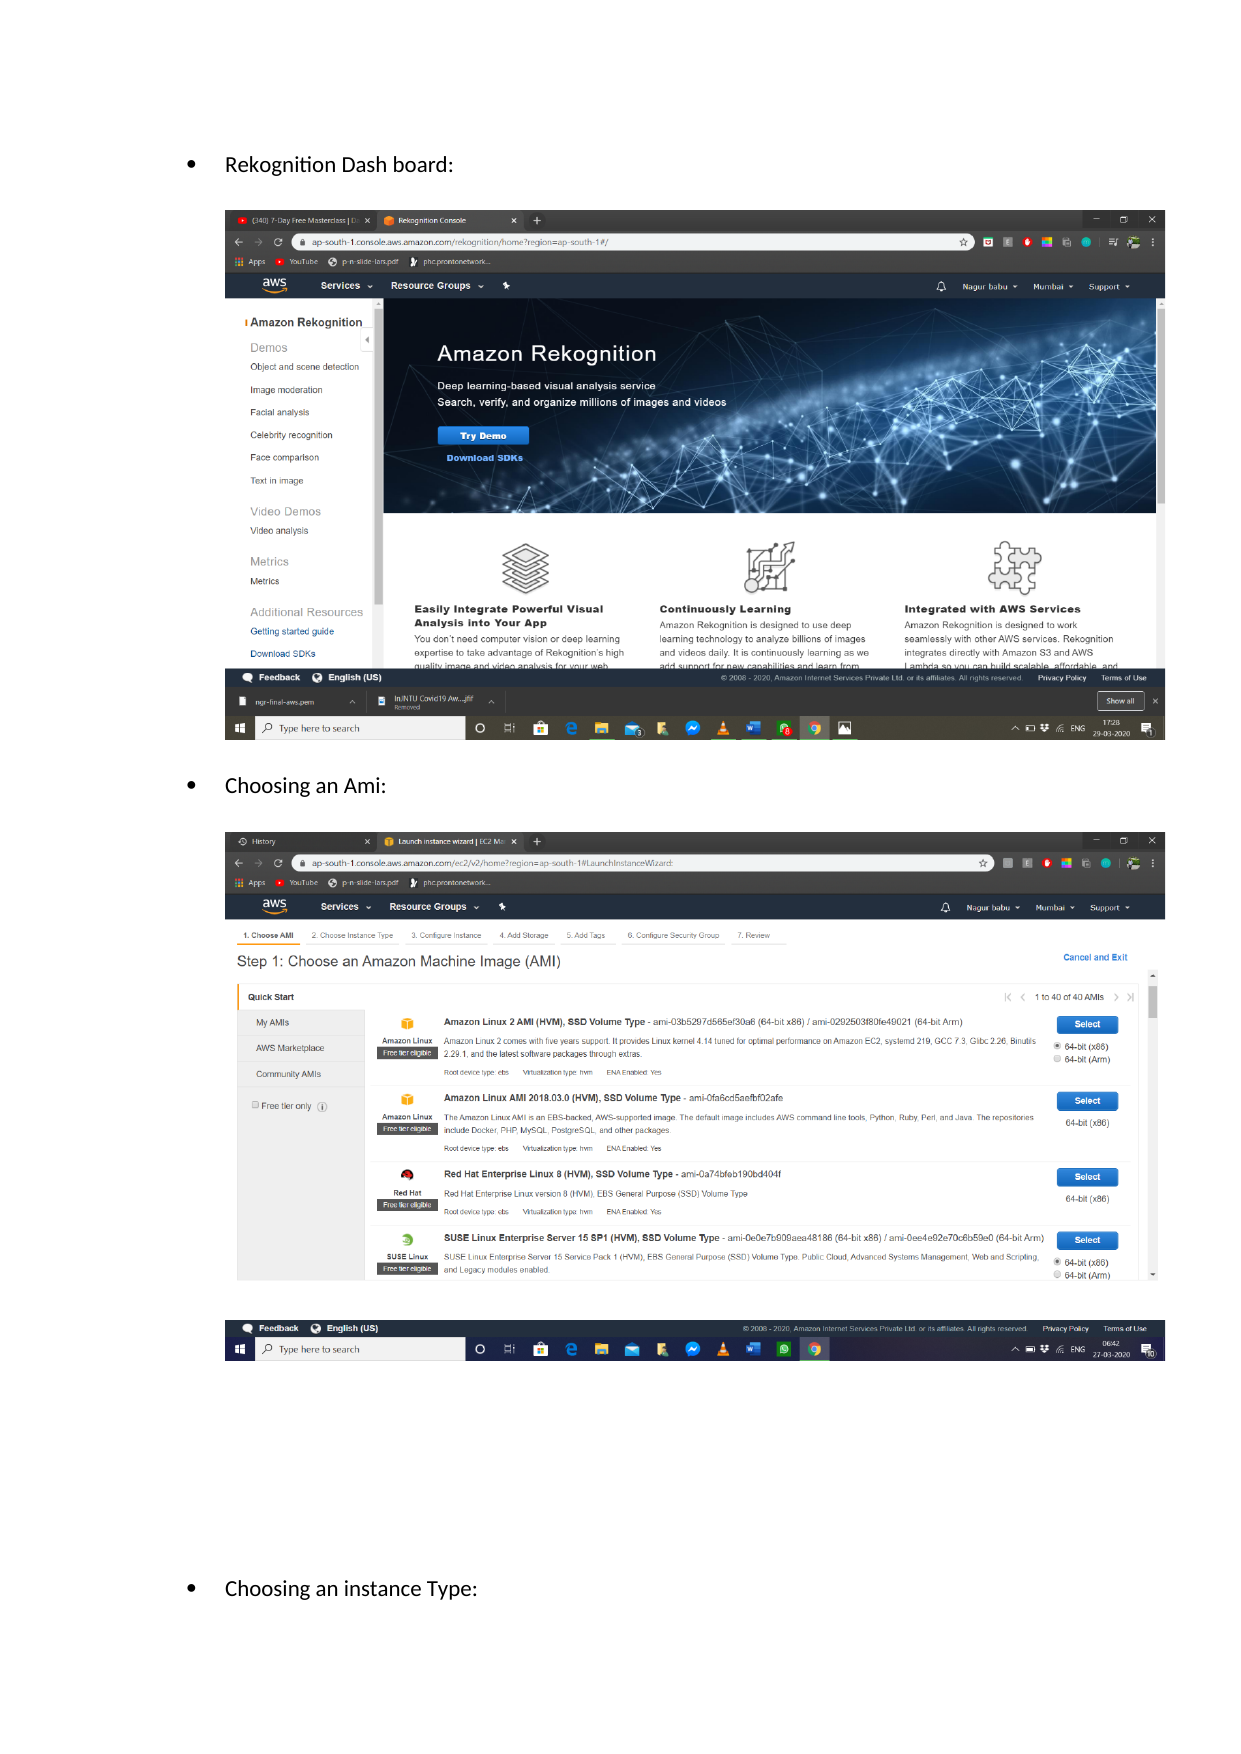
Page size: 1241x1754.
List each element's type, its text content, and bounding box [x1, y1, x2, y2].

picture [225, 210, 1166, 740]
list Choosing an instance Type: [187, 1574, 1090, 1603]
list Rekognition Dash board: [187, 150, 1090, 178]
list Choosing an Ami: [187, 772, 1090, 800]
picture [225, 832, 1166, 1361]
